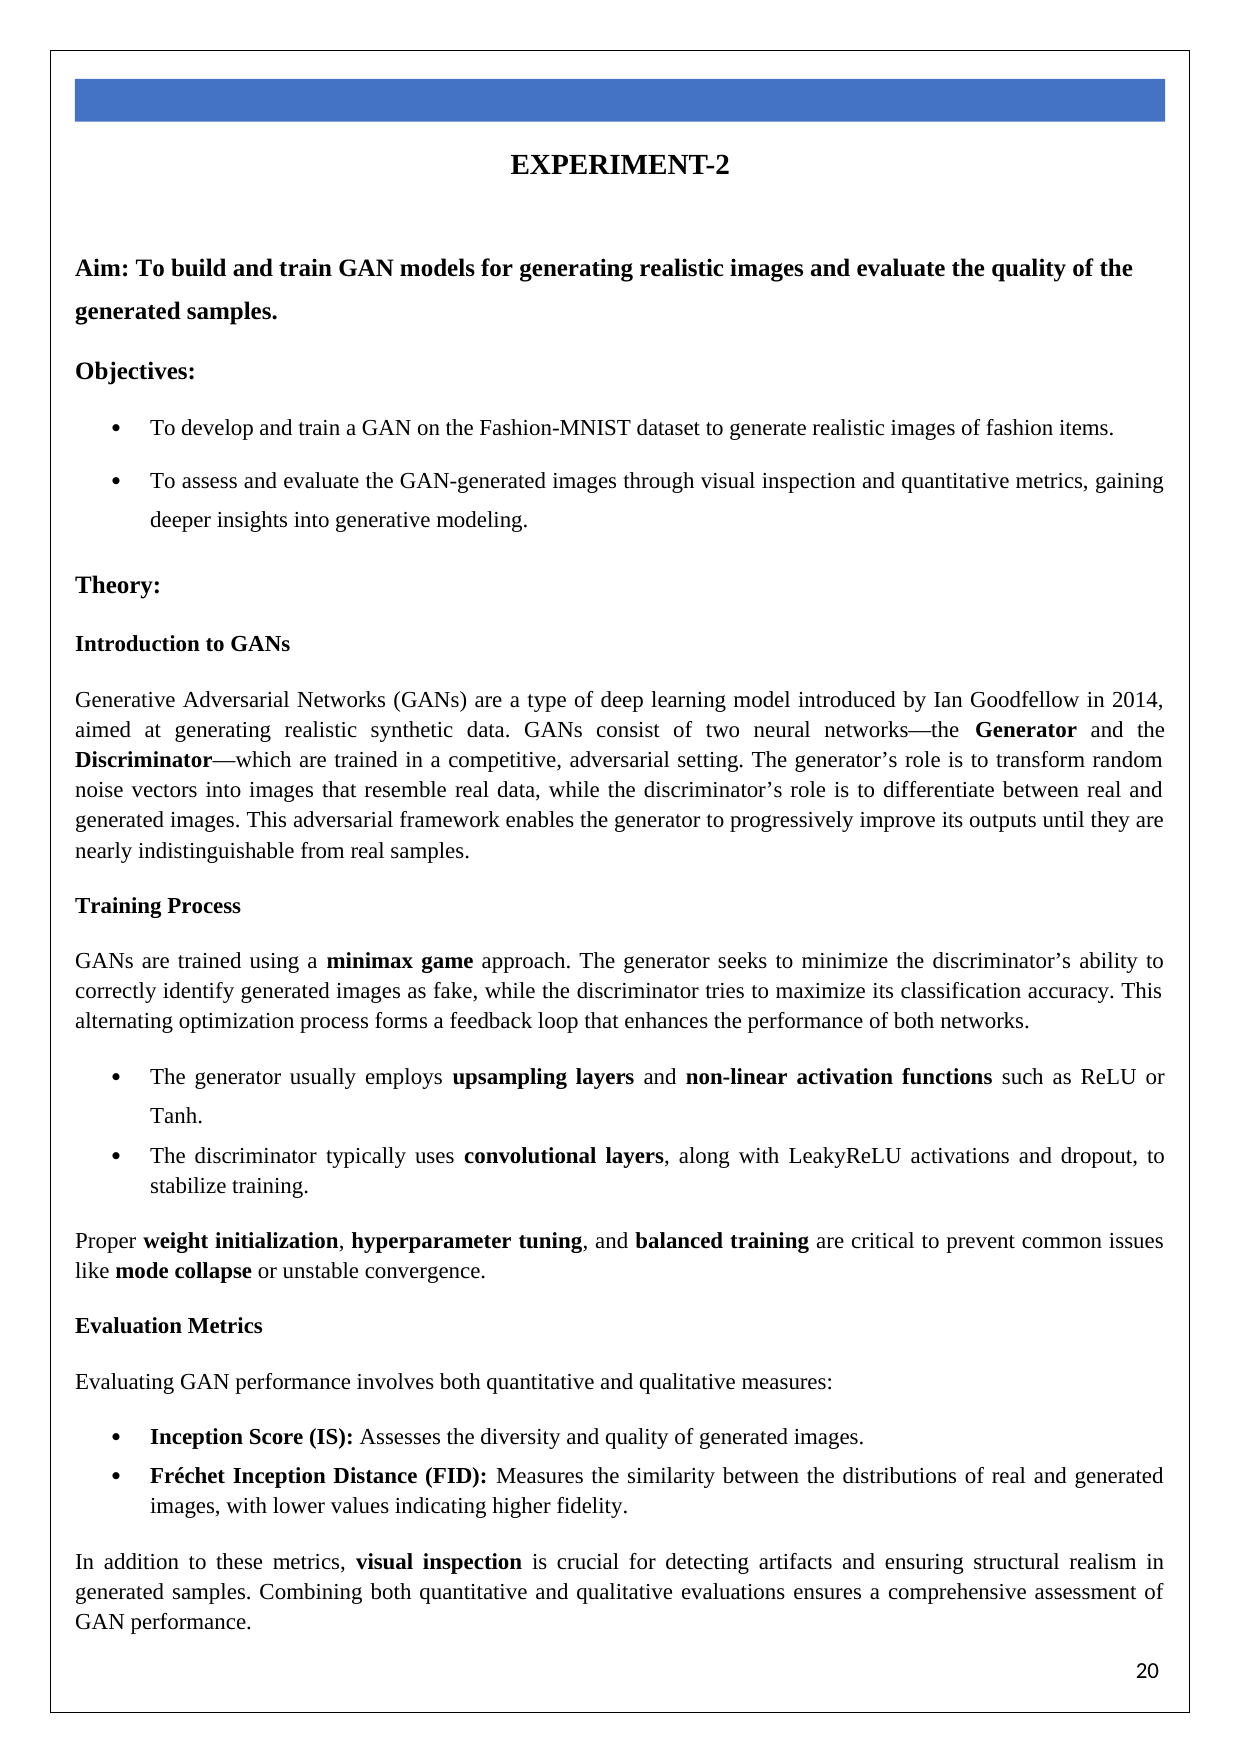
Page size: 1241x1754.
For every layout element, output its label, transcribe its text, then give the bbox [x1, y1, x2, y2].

text Evaluating GAN performance involves both quantitative and qualitative measures: [75, 1368, 1165, 1394]
text Generative Adversarial Networks (GANs) are a type of deep learning model introduced by Ian Goodfellow in 2014, aimed at generating realistic synthetic data. GANs consist of two neural networks—the Generator and the Discriminator—which are trained in a competitive, adversarial setting. The generator’s role is to transform random noise vectors into images that resemble real data, while the discriminator’s role is to differentiate between real and generated images. This adversarial framework enables the generator to progressively improve its outputs until they are nearly indistinguishable from real samples. [75, 686, 1165, 863]
text Aim: To build and train GAN models for generating realistic images and evaluate the quality of the generated samples. [75, 253, 1165, 325]
list To assess and evaluate the GAN-generated images through visual inspection and quantitative metrics, gaining deeper insights into generative modeling. [112, 467, 1165, 532]
text GANs are trained using a minimax game approach. The generator seeks to minimize the discriminator’s ability to correctly identify generated images as fake, while the discriminator tries to maximize its classification accuracy. This alternating optimization process forms a feedback loop that enhances the performance of both networks. [75, 947, 1165, 1034]
text Proper weight initialization, hyperparameter tuning, and balanced training are critical to prevent common issues like mode collapse or unstable convergence. [75, 1227, 1165, 1284]
text EXPERIMENT-2 [75, 147, 1165, 181]
list To develop and train a GAN on the Fashion-MNIST dataset to generate realistic images of fashion items. [112, 414, 1165, 440]
list The discriminator typically uses convolutional layers, along with LeakyReLU activations and dropout, to stabilize training. [112, 1142, 1165, 1198]
list The generator usually employs upsampling layers and non-linear activation functions such as ReLU or Tanh. [112, 1063, 1165, 1128]
list Inception Score (IS): Assesses the diversity and quality of generated images. [112, 1423, 1165, 1449]
text Training Process [75, 892, 1165, 918]
text In addition to these metrics, visual inspection is crucial for detecting artifacts and ensuring structural realism in generated samples. Combining both quantitative and qualitative evaluations ensures a comprehensive assessment of GAN performance. [75, 1548, 1165, 1634]
text Objectives: [75, 356, 1165, 385]
list Fréchet Inception Distance (FID): Measures the similarity between the distributions of real and generated images, with lower values indicating higher fidelity. [112, 1462, 1165, 1519]
text Theory: [75, 571, 1165, 599]
text Evaluation Metrics [75, 1312, 1165, 1339]
text Introduction to GANs [75, 630, 1165, 657]
